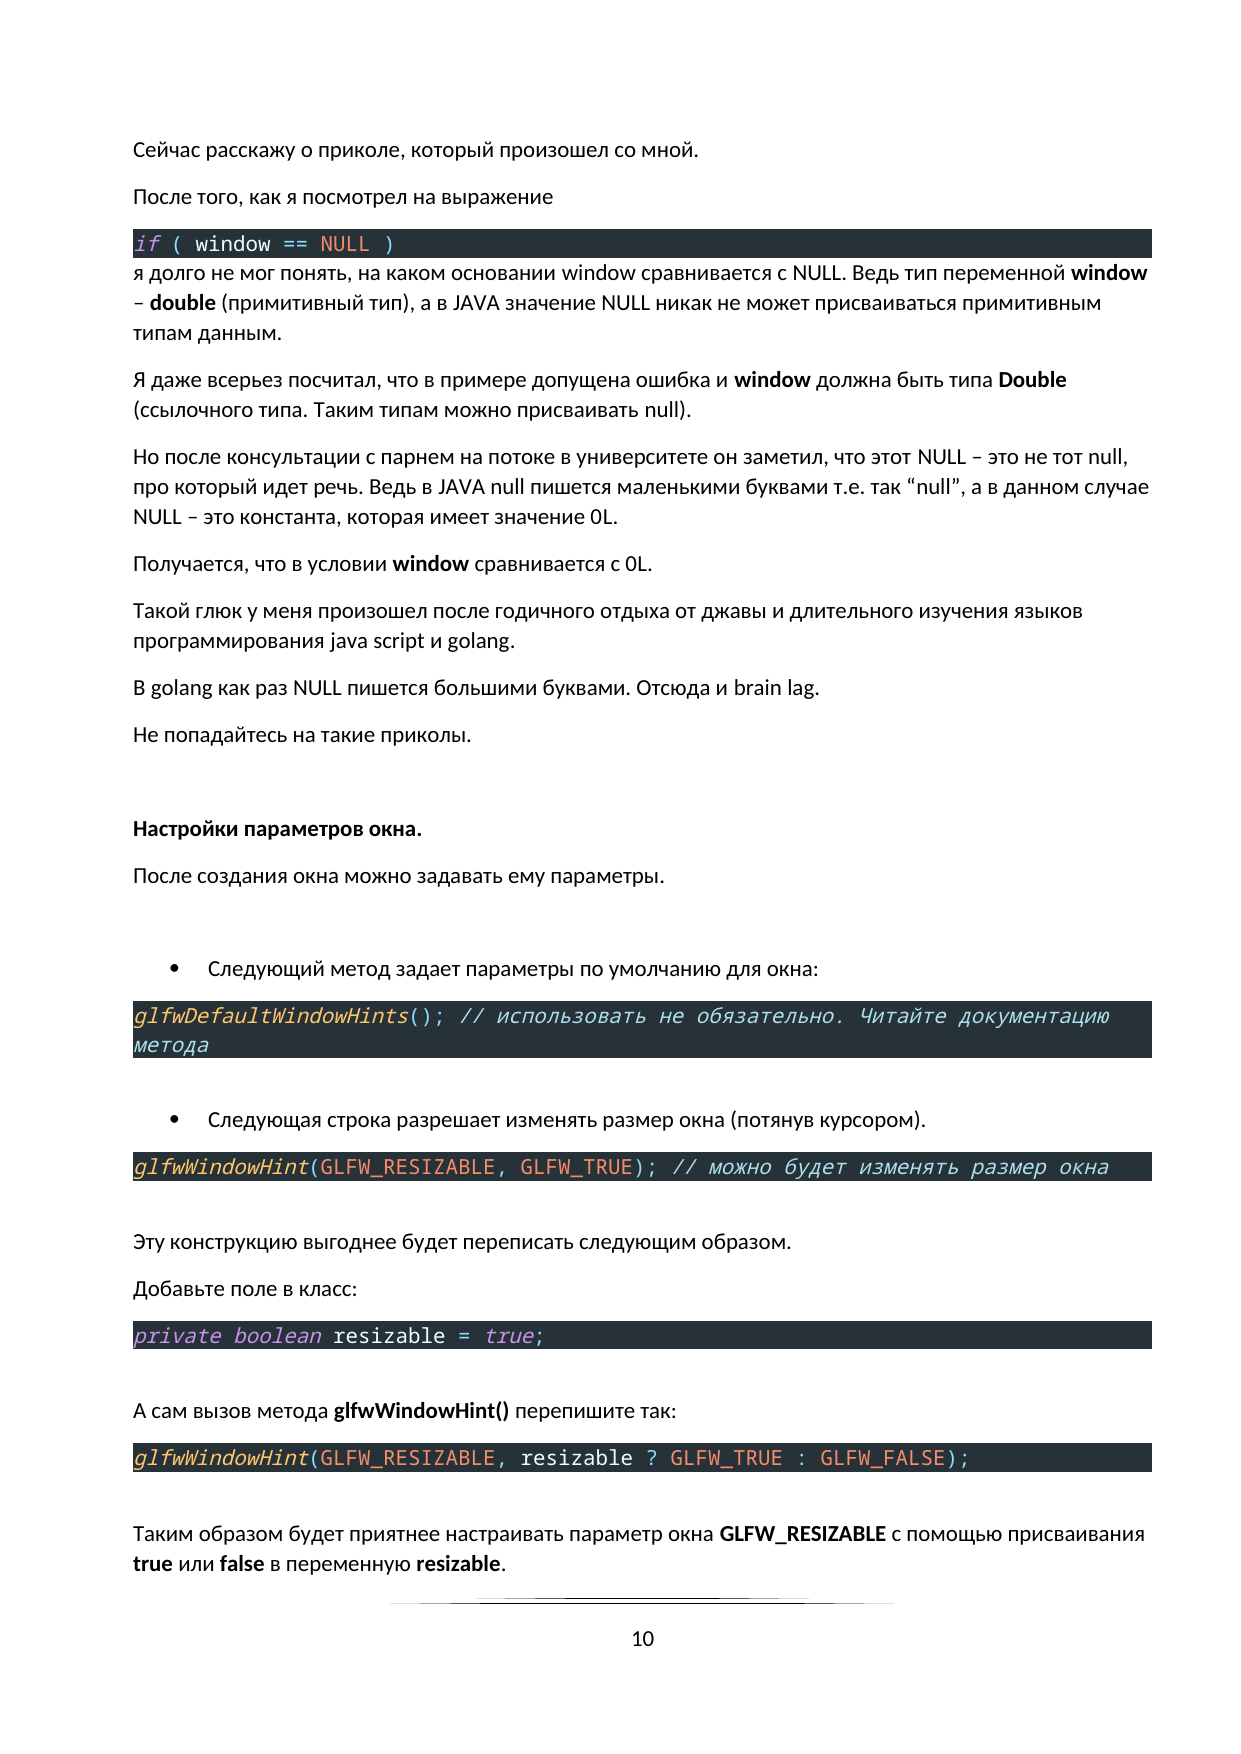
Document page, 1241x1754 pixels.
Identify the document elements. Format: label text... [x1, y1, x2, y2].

text Получается, что в условии window сравнивается с 0L. [133, 549, 1152, 577]
text glfwDefaultWindowHints(); // использовать не обязательно. Читайте документацию метода [133, 1001, 1152, 1058]
text В golang как раз NULL пишется большими буквами. Отсюда и brain lag. [133, 673, 1152, 701]
text if ( window == NULL ) [133, 229, 1152, 258]
text Такой глюк у меня произошел после годичного отдыха от джавы и длительного изучения языков программирования java script и golang. [133, 596, 1152, 654]
text Настройки параметров окна. [133, 814, 1152, 842]
text glfwWindowHint(GLFW_RESIZABLE, GLFW_TRUE); // можно будет изменять размер окна [133, 1152, 1152, 1181]
text После того, как я посмотрел на выражение [133, 182, 1152, 210]
text Сейчас расскажу о приколе, который произошел со мной. [133, 136, 1152, 163]
text Не попадайтесь на такие приколы. [133, 720, 1152, 748]
text я долго не мог понять, на каком основании window сравнивается с NULL. Ведь тип переменной window – double (примитивный тип), а в JAVA значение NULL никак не может присваиваться примитивным типам данным. [133, 258, 1152, 346]
list Следующая строка разрешает изменять размер окна (потянув курсором). [170, 1105, 1152, 1133]
text Эту конструкцию выгоднее будет переписать следующим образом. [133, 1227, 1152, 1255]
text glfwWindowHint(GLFW_RESIZABLE, resizable ? GLFW_TRUE : GLFW_FALSE); [133, 1443, 1152, 1472]
text А сам вызов метода glfwWindowHint() перепишите так: [133, 1396, 1152, 1424]
text После создания окна можно задавать ему параметры. [133, 861, 1152, 889]
text Добавьте поле в класс: [133, 1274, 1152, 1302]
list Следующий метод задает параметры по умолчанию для окна: [170, 954, 1152, 983]
text Таким образом будет приятнее настраивать параметр окна GLFW_RESIZABLE с помощью присваивания true или false в переменную resizable. [133, 1519, 1152, 1577]
text Я даже всерьез посчитал, что в примере допущена ошибка и window должна быть типа Double (ссылочного типа. Таким типам можно присваивать null). [133, 365, 1152, 423]
text private boolean resizable = true; [133, 1321, 1152, 1349]
text Но после консультации с парнем на потоке в университете он заметил, что этот NULL – это не тот null, про который идет речь. Ведь в JAVA null пишется маленькими буквами т.е. так “null”, а в данном случае NULL – это константа, которая имеет значение 0L. [133, 442, 1152, 531]
